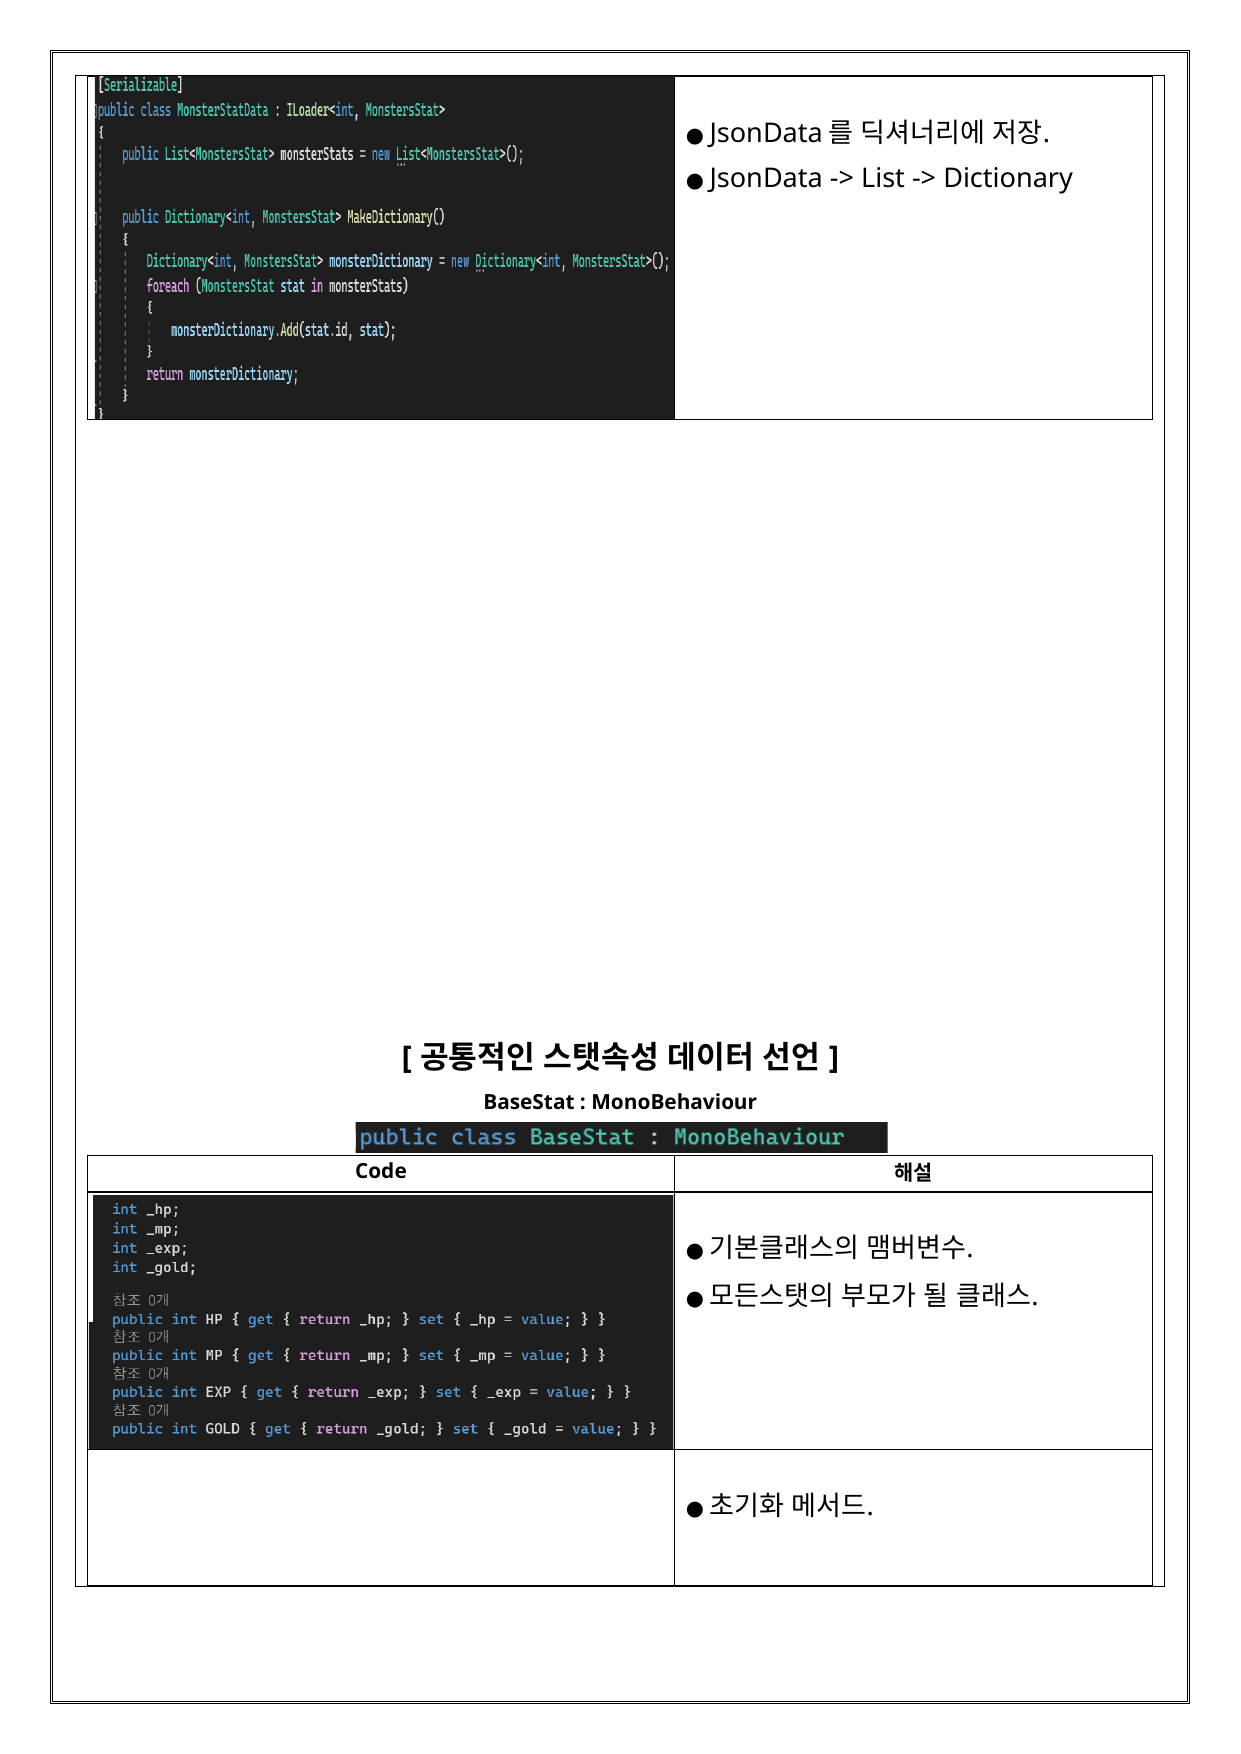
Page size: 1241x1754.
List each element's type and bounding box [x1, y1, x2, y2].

picture [88, 1195, 674, 1449]
picture [355, 1122, 888, 1153]
table_cell [76, 76, 1164, 1586]
picture [94, 76, 674, 419]
